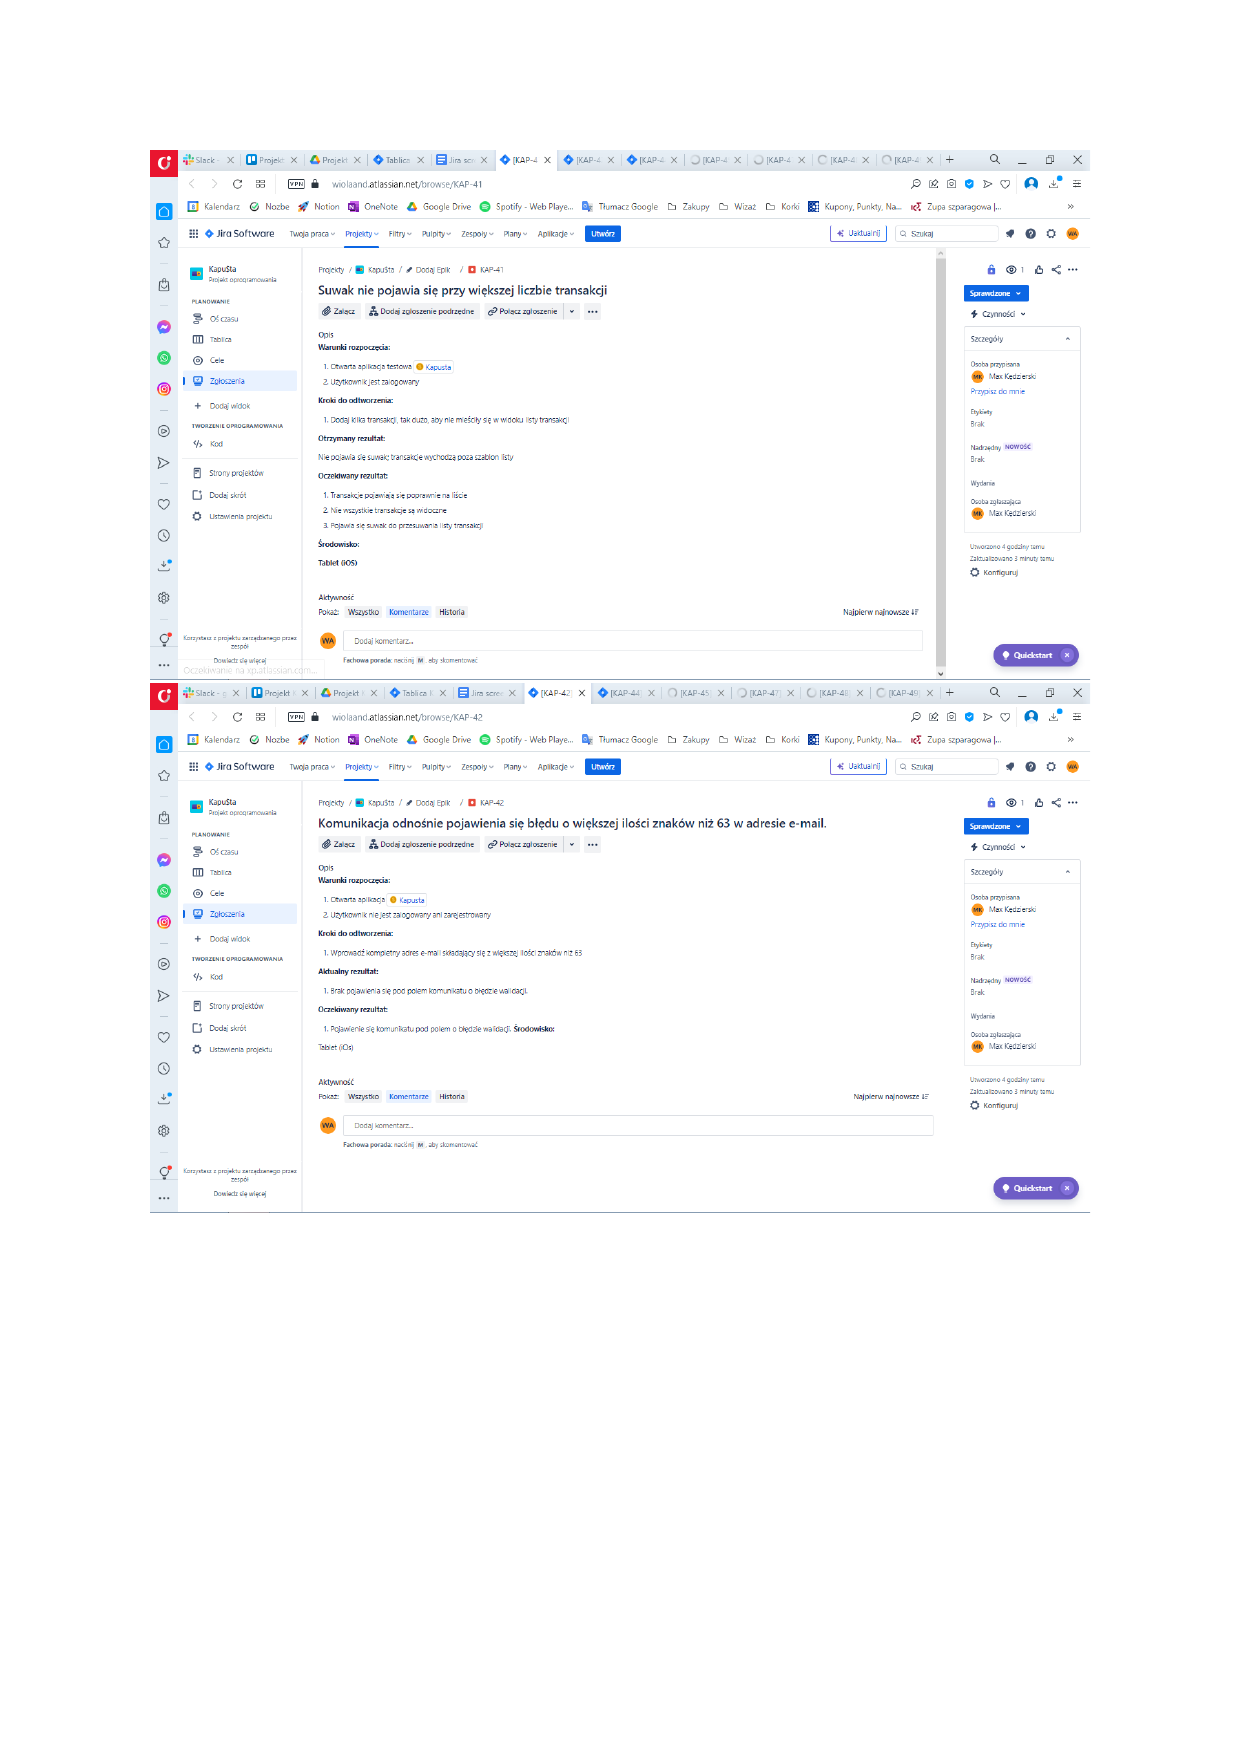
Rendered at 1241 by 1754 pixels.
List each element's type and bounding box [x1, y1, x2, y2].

picture [150, 150, 1091, 680]
picture [150, 683, 1091, 1213]
